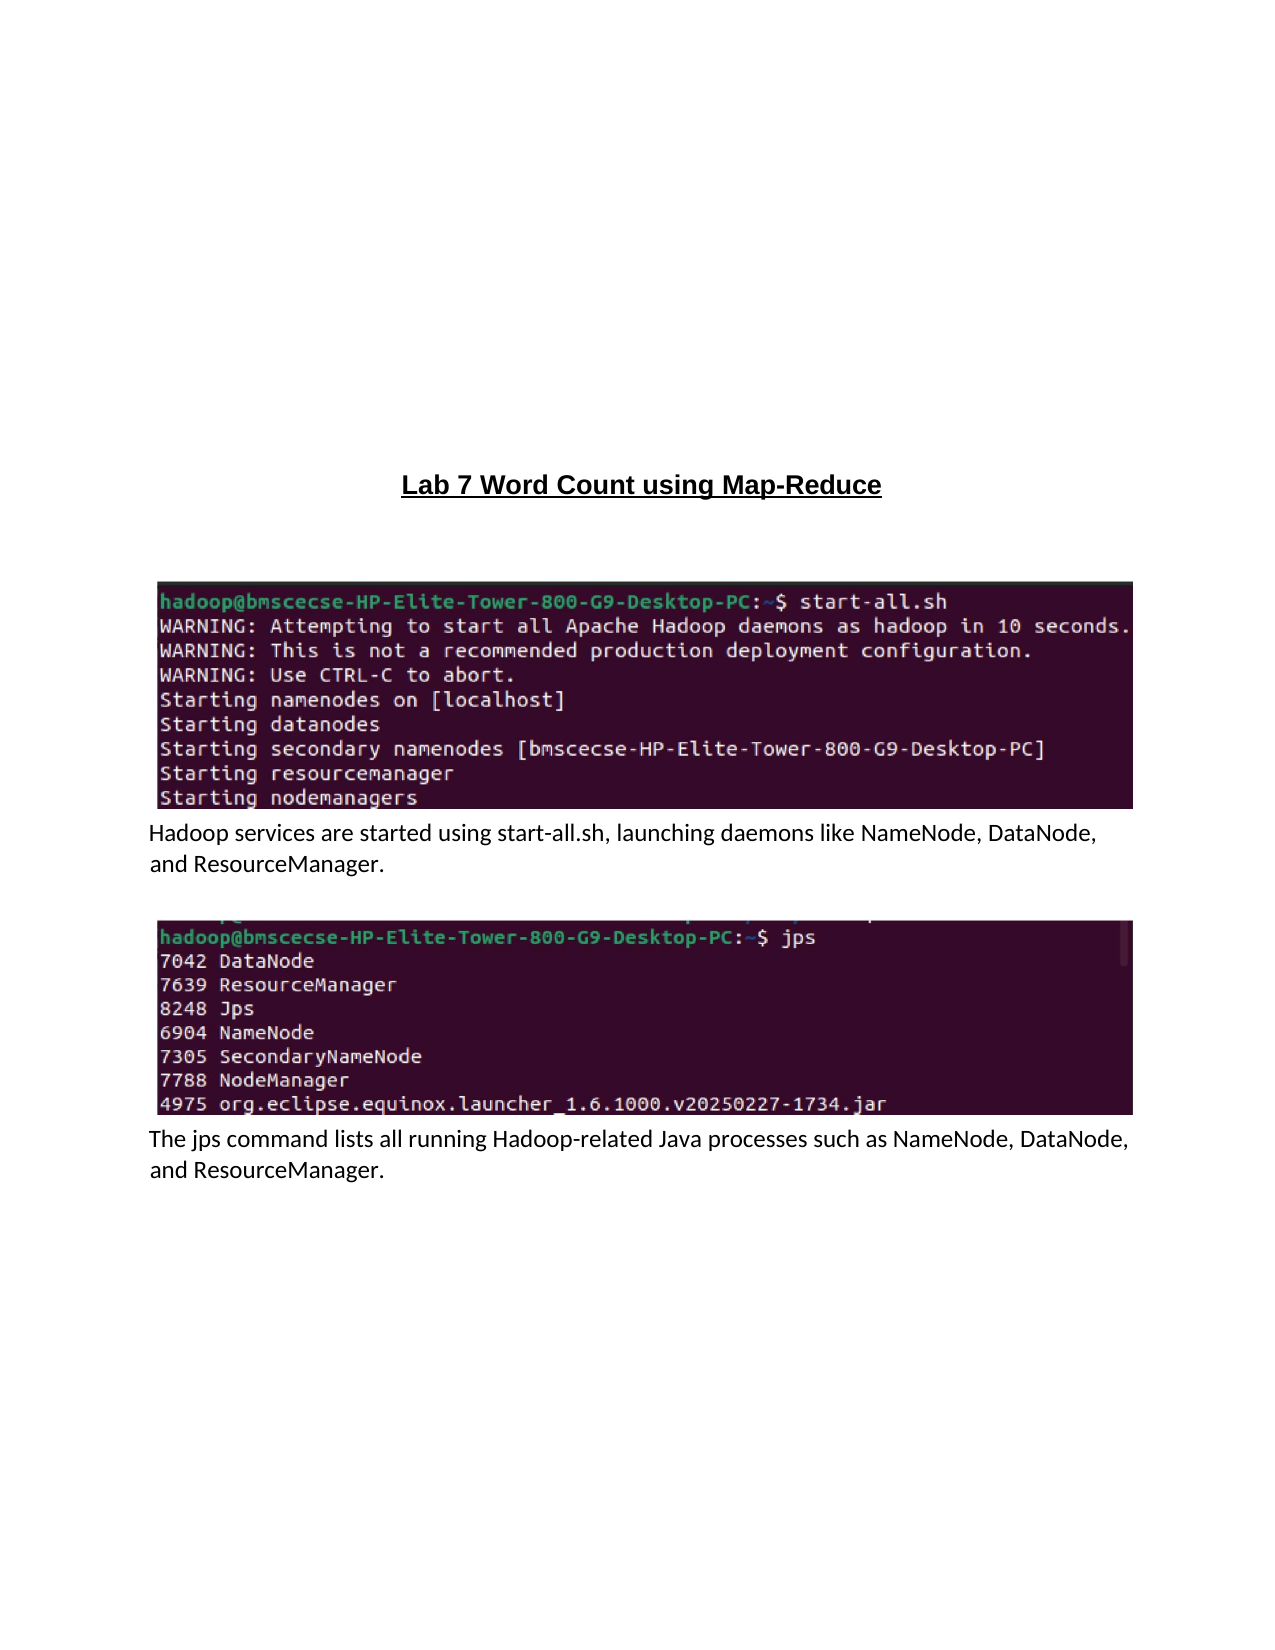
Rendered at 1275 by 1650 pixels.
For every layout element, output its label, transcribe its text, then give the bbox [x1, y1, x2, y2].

text The jps command lists all running Hadoop-related Java processes such as NameNode, DataNode, and ResourceManager. [148, 925, 1160, 1184]
picture [157, 580, 1133, 809]
picture [157, 919, 1133, 925]
text Lab 7 Word Count using Map-Reduce [401, 469, 1275, 500]
